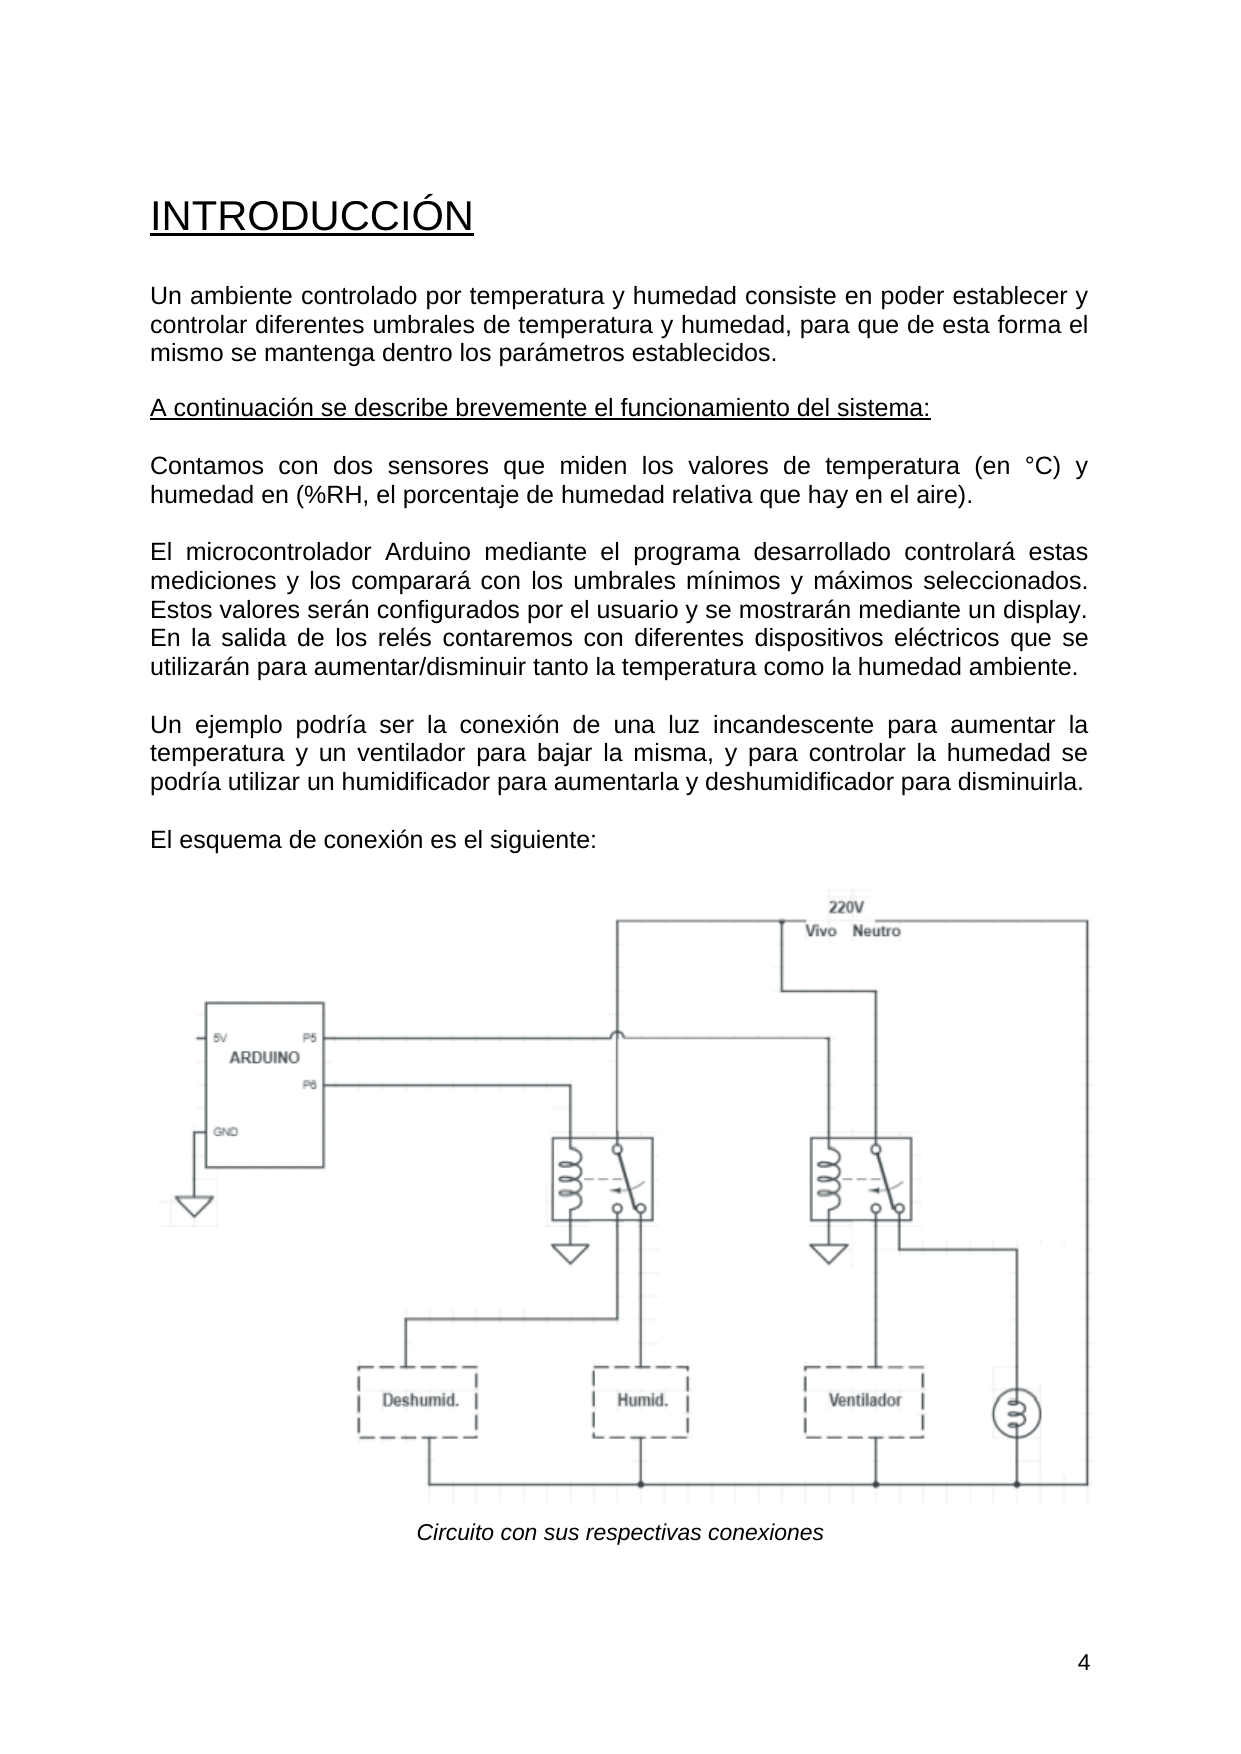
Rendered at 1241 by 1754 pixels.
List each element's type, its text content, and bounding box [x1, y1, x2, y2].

text Un ejemplo podría ser la conexión de una luz incandescente para aumentar la temperatura y un ventilador para bajar la misma, y para controlar la humedad se podría utilizar un humidificador para aumentarla y deshumidificador para disminuirla. [150, 710, 1090, 796]
picture [150, 882, 1146, 1519]
text Un ambiente controlado por temperatura y humedad consiste en poder establecer y controlar diferentes umbrales de temperatura y humedad, para que de esta forma el mismo se mantenga dentro los parámetros establecidos. [150, 281, 1090, 367]
text A continuación se describe brevemente el funcionamiento del sistema: [150, 393, 1090, 422]
subtitle INTRODUCCIÓN [150, 192, 1090, 239]
text Circuito con sus respectivas conexiones [150, 1519, 1090, 1545]
text Contamos con dos sensores que miden los valores de temperatura (en °C) y humedad en (%RH, el porcentaje de humedad relativa que hay en el aire). [150, 451, 1090, 508]
text El microcontrolador Arduino mediante el programa desarrollado controlará estas mediciones y los comparará con los umbrales mínimos y máximos seleccionados. Estos valores serán configurados por el usuario y se mostrarán mediante un display. En la salida de los relés contaremos con diferentes dispositivos eléctricos que se utilizarán para aumentar/disminuir tanto la temperatura como la humedad ambiente. [150, 537, 1090, 681]
text El esquema de conexión es el siguiente: [150, 825, 1090, 853]
